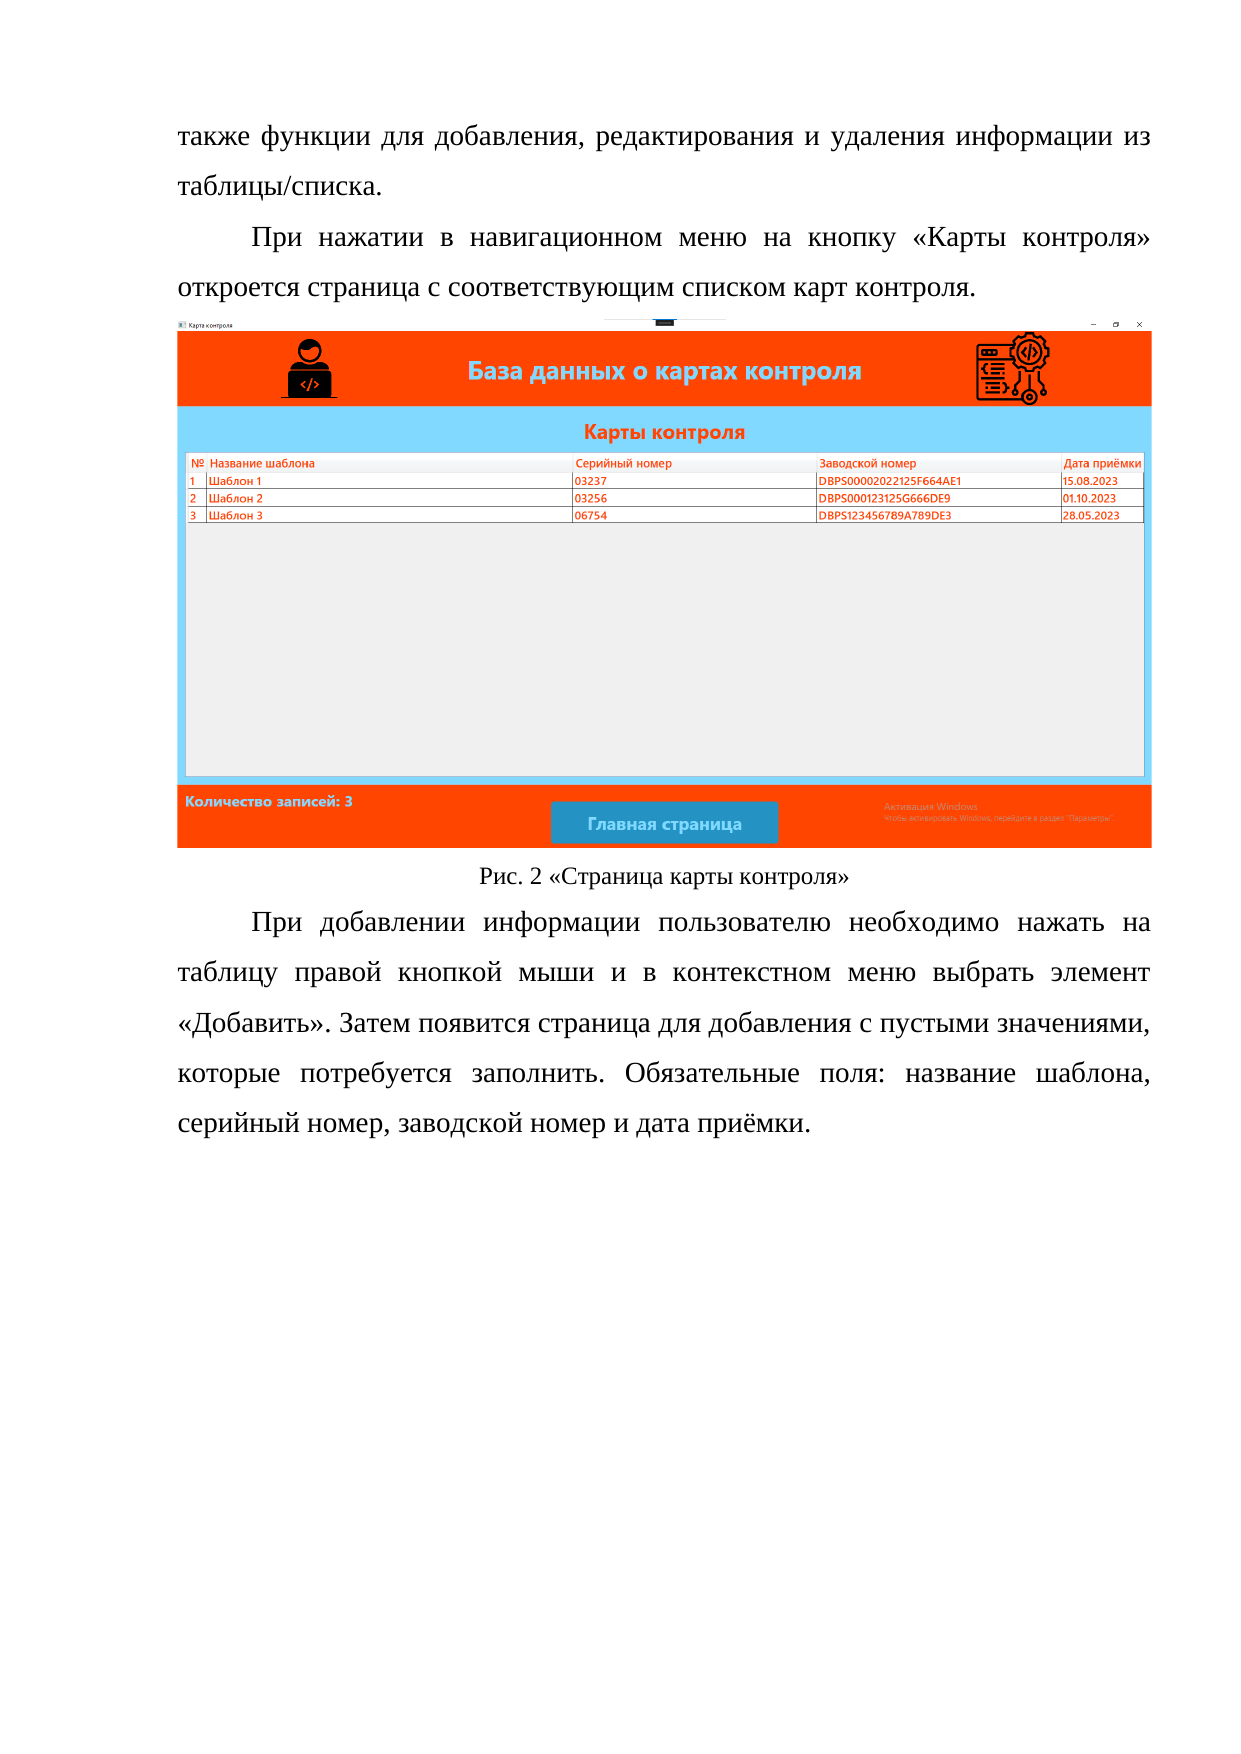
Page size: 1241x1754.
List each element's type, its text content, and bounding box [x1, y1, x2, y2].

picture [177, 319, 1152, 848]
text Рис. 2 «Страница карты контроля» [177, 861, 1152, 890]
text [177, 118, 1152, 202]
text При добавлении информации пользователю необходимо нажать на таблицу правой кнопкой мыши и в контекстном меню выбрать элемент «Добавить». Затем появится страница для добавления с пустыми значениями, которые потребуется заполнить. Обязательные поля: название шаблона, серийный номер, заводской номер и дата приёмки. [177, 904, 1152, 1139]
text При нажатии в навигационном меню на кнопку «Карты контроля» откроется страница с соответствующим списком карт контроля. [177, 219, 1152, 303]
